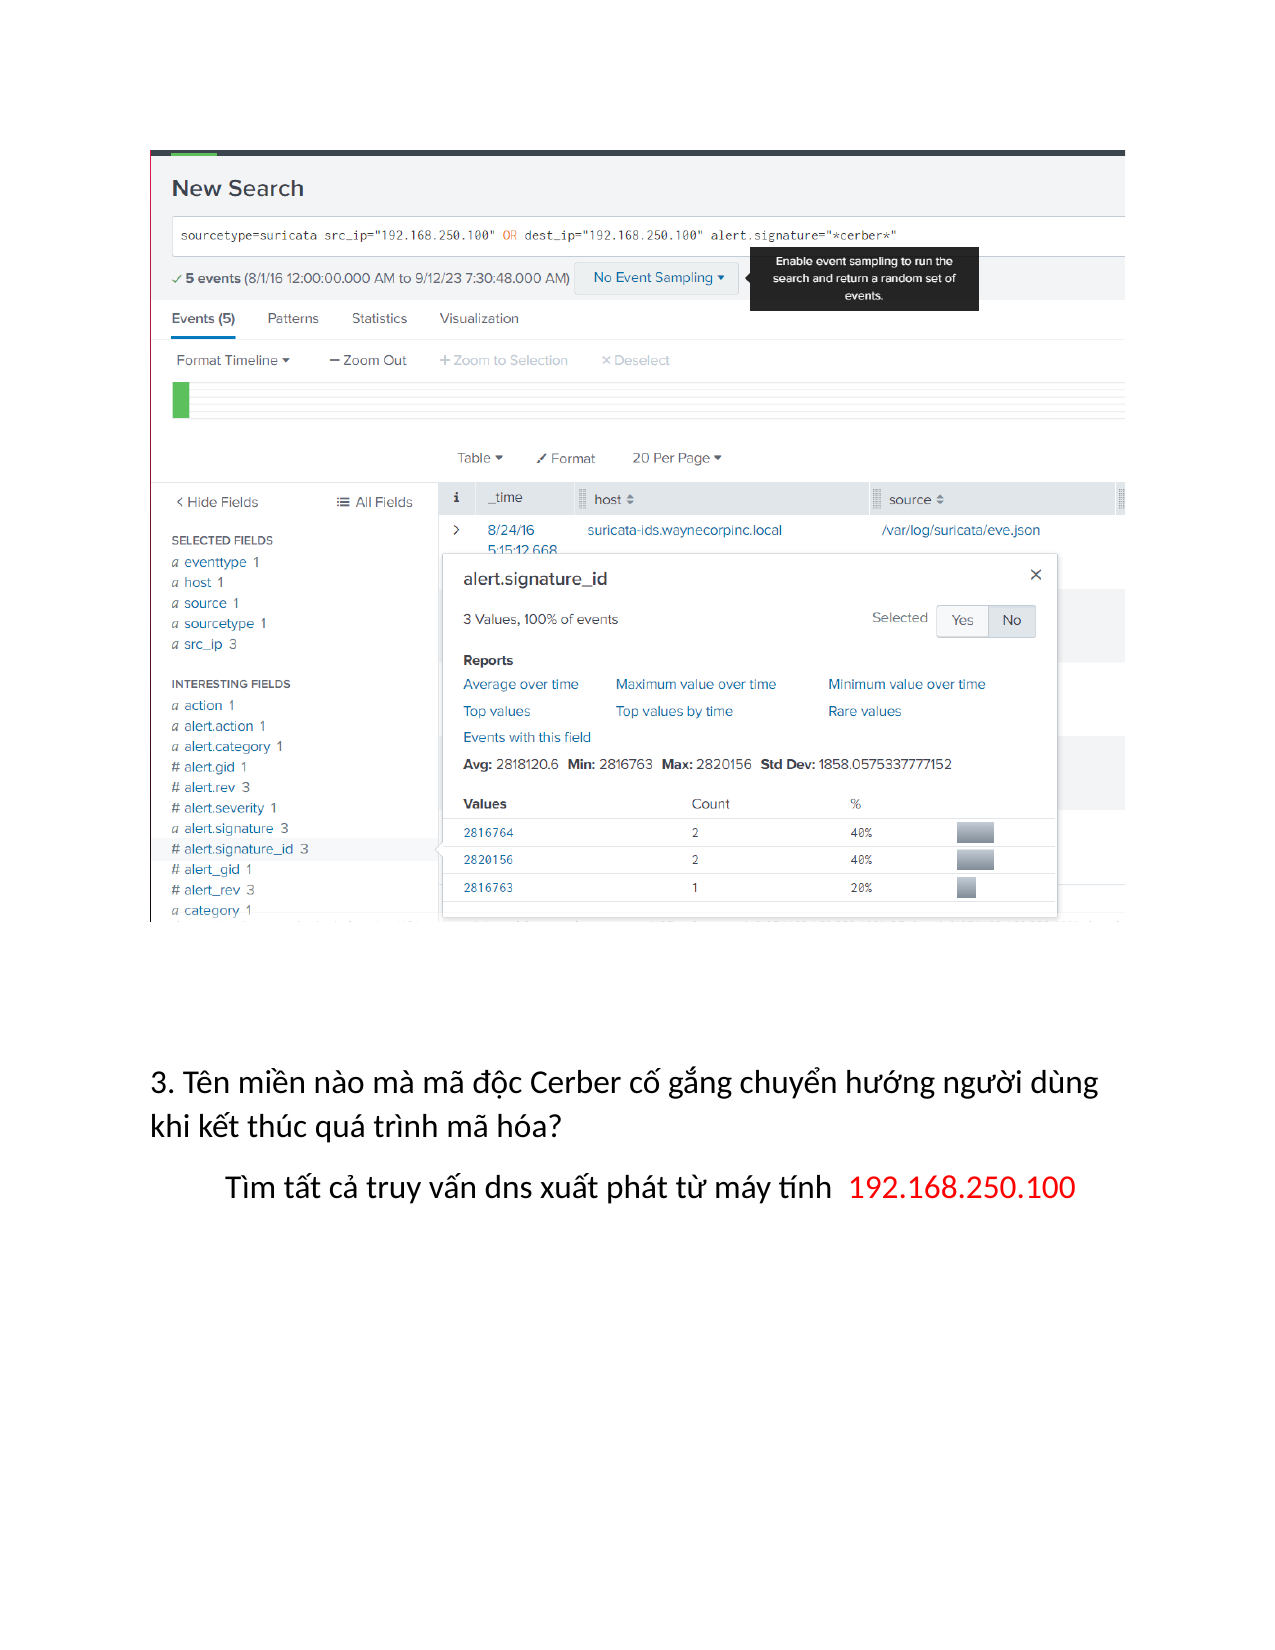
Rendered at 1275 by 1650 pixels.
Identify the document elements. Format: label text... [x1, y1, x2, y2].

list Tìm tất cả truy vấn dns xuất phát từ máy tính 192.168.250.100 [225, 1166, 1125, 1207]
picture [150, 150, 1125, 922]
text 3. Tên miền nào mà mã độc Cerber cố gắng chuyển hướng người dùng khi kết thúc quá trình mã hóa? [150, 1061, 1125, 1146]
